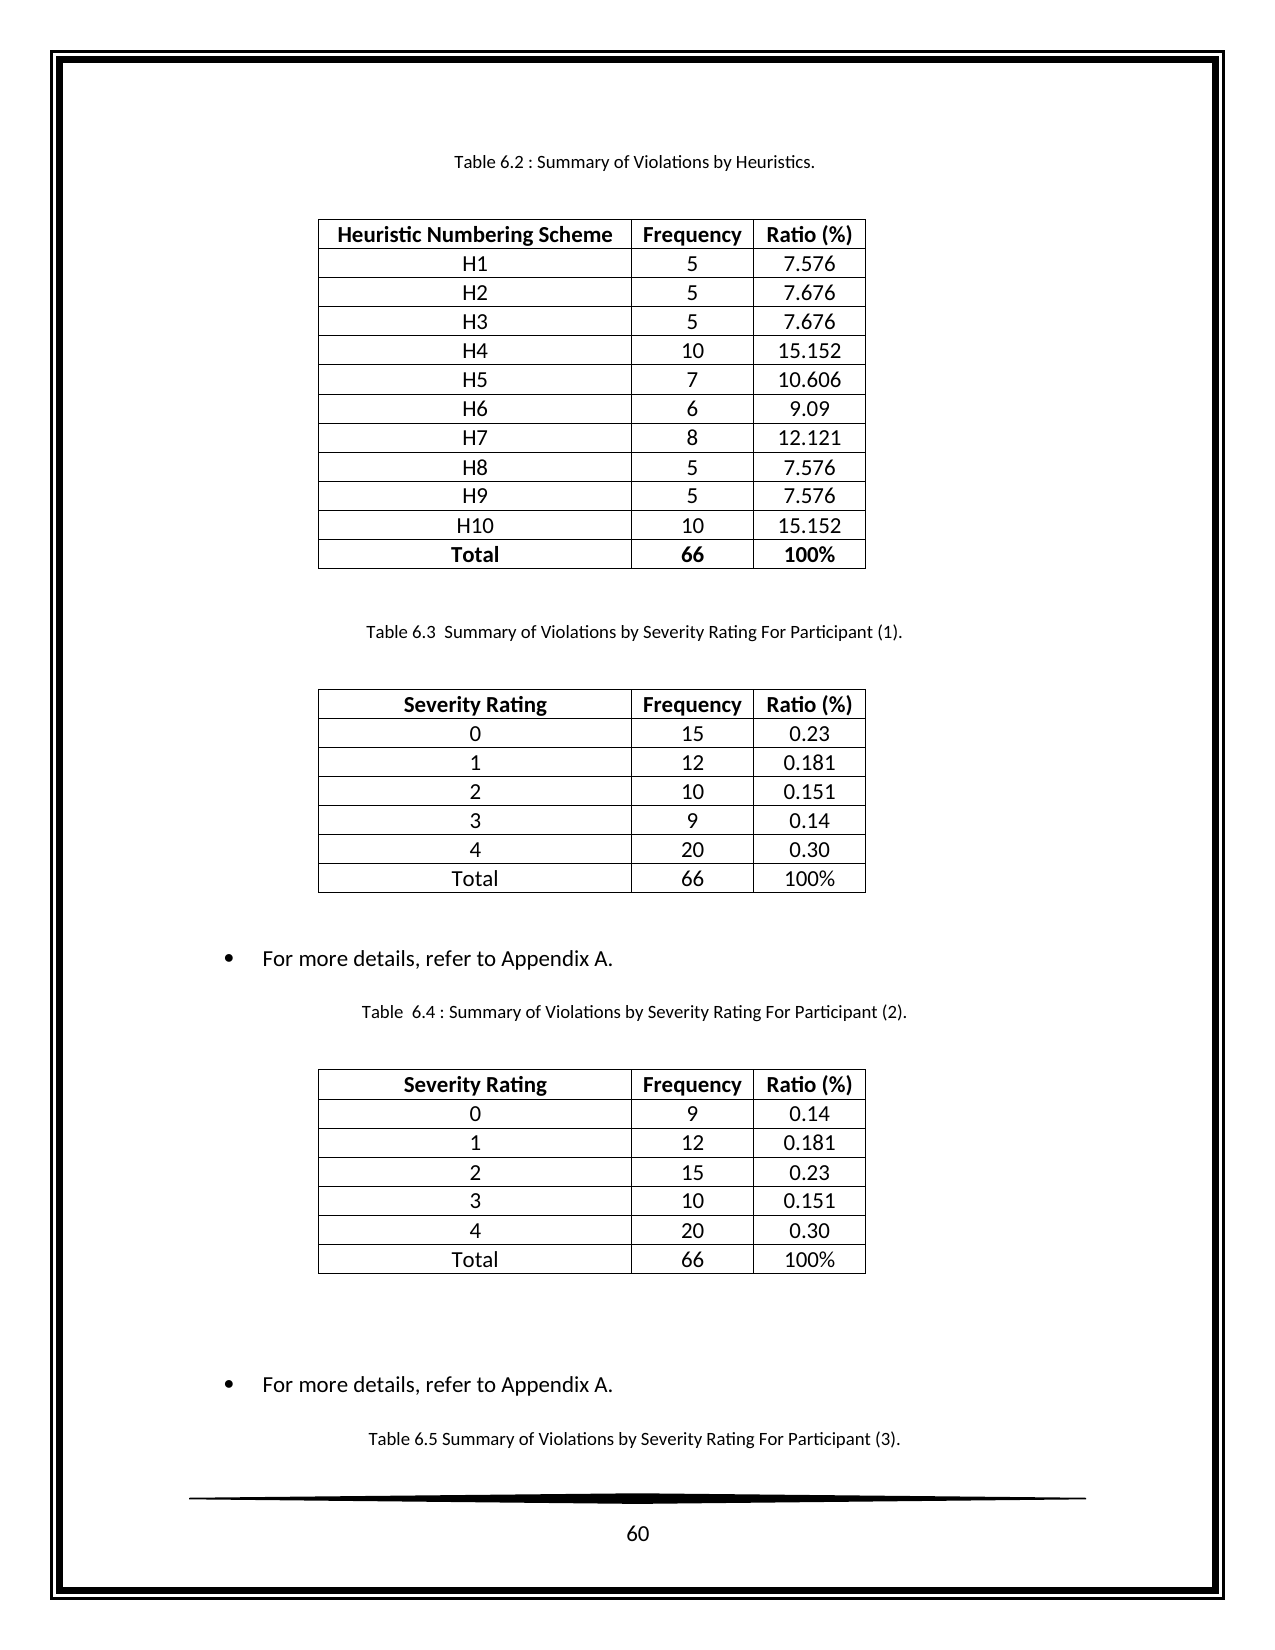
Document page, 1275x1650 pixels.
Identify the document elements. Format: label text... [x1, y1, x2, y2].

table_header Ratio (%) [754, 690, 865, 718]
table_cell 0.30 [754, 835, 865, 863]
table_cell 15 [632, 719, 753, 747]
table_header Frequency [632, 1070, 753, 1098]
table_cell 100% [754, 540, 865, 568]
table_cell 100% [754, 1245, 865, 1273]
table_cell 8 [632, 424, 753, 452]
table_cell Total [319, 540, 631, 568]
table_cell 4 [319, 835, 631, 863]
table_cell 12 [632, 1129, 753, 1157]
table_cell 1 [319, 1129, 631, 1157]
table_cell 0 [319, 1100, 631, 1127]
table_cell 9.09 [754, 395, 865, 422]
table_cell 66 [632, 864, 753, 892]
table_cell 10 [632, 1187, 753, 1215]
table_header Severity Rating [319, 690, 631, 718]
table_cell 7.576 [754, 482, 865, 510]
list Table 6.5 Summary of Violations by Severity Rating For Participant (3). [188, 1427, 1081, 1449]
table_cell 0.14 [754, 1100, 865, 1127]
table_cell 0.23 [754, 1158, 865, 1186]
list Table 6.4 : Summary of Violations by Severity Rating For Participant (2). [188, 1000, 1081, 1023]
table_cell 6 [632, 395, 753, 422]
table_cell 15.152 [754, 336, 865, 364]
table_cell 100% [754, 864, 865, 892]
table_cell H3 [319, 307, 631, 335]
table_cell 1 [319, 748, 631, 776]
list Table 6.2 : Summary of Violations by Heuristics. [188, 150, 1081, 173]
table_cell H9 [319, 482, 631, 510]
table_cell Total [319, 864, 631, 892]
table_cell 3 [319, 806, 631, 834]
table_header Severity Rating [319, 1070, 631, 1098]
table_header Ratio (%) [754, 1070, 865, 1098]
table_header Heuristic Numbering Scheme [319, 220, 631, 248]
table_cell H5 [319, 365, 631, 393]
table_cell H2 [319, 278, 631, 306]
table_cell 3 [319, 1187, 631, 1215]
table_cell 2 [319, 777, 631, 805]
list For more details, refer to Appendix A. [225, 1371, 1081, 1399]
table_cell 5 [632, 278, 753, 306]
list For more details, refer to Appendix A. [225, 944, 1081, 972]
table_cell H1 [319, 249, 631, 277]
table_cell 4 [319, 1216, 631, 1244]
table_cell 10 [632, 336, 753, 364]
table_cell 7.676 [754, 307, 865, 335]
table_cell 12 [632, 748, 753, 776]
table_cell 7.576 [754, 453, 865, 481]
table_cell 0.151 [754, 777, 865, 805]
table_cell H10 [319, 511, 631, 539]
table_cell H6 [319, 395, 631, 422]
table_cell 0.181 [754, 1129, 865, 1157]
table_cell H4 [319, 336, 631, 364]
table_cell H8 [319, 453, 631, 481]
table_cell 15 [632, 1158, 753, 1186]
table_cell 20 [632, 1216, 753, 1244]
table_cell 0.151 [754, 1187, 865, 1215]
table_cell 0 [319, 719, 631, 747]
table_cell 9 [632, 806, 753, 834]
table_cell 5 [632, 249, 753, 277]
table_cell 20 [632, 835, 753, 863]
table_cell 5 [632, 482, 753, 510]
table_cell 12.121 [754, 424, 865, 452]
table_cell 2 [319, 1158, 631, 1186]
table_cell 66 [632, 540, 753, 568]
table_cell 7.676 [754, 278, 865, 306]
table_cell 10 [632, 777, 753, 805]
table_cell Total [319, 1245, 631, 1273]
table_cell 5 [632, 307, 753, 335]
table_cell 10.606 [754, 365, 865, 393]
table_cell 0.23 [754, 719, 865, 747]
table_cell H7 [319, 424, 631, 452]
table_cell 0.14 [754, 806, 865, 834]
table_header Frequency [632, 690, 753, 718]
list Table 6.3 Summary of Violations by Severity Rating For Participant (1). [188, 620, 1081, 643]
table_header Frequency [632, 220, 753, 248]
table_cell 0.181 [754, 748, 865, 776]
table_cell 9 [632, 1100, 753, 1127]
table_cell 0.30 [754, 1216, 865, 1244]
table_cell 66 [632, 1245, 753, 1273]
table_header Ratio (%) [754, 220, 865, 248]
table_cell 10 [632, 511, 753, 539]
table_cell 7.576 [754, 249, 865, 277]
table_cell 7 [632, 365, 753, 393]
table_cell 5 [632, 453, 753, 481]
table_cell 15.152 [754, 511, 865, 539]
